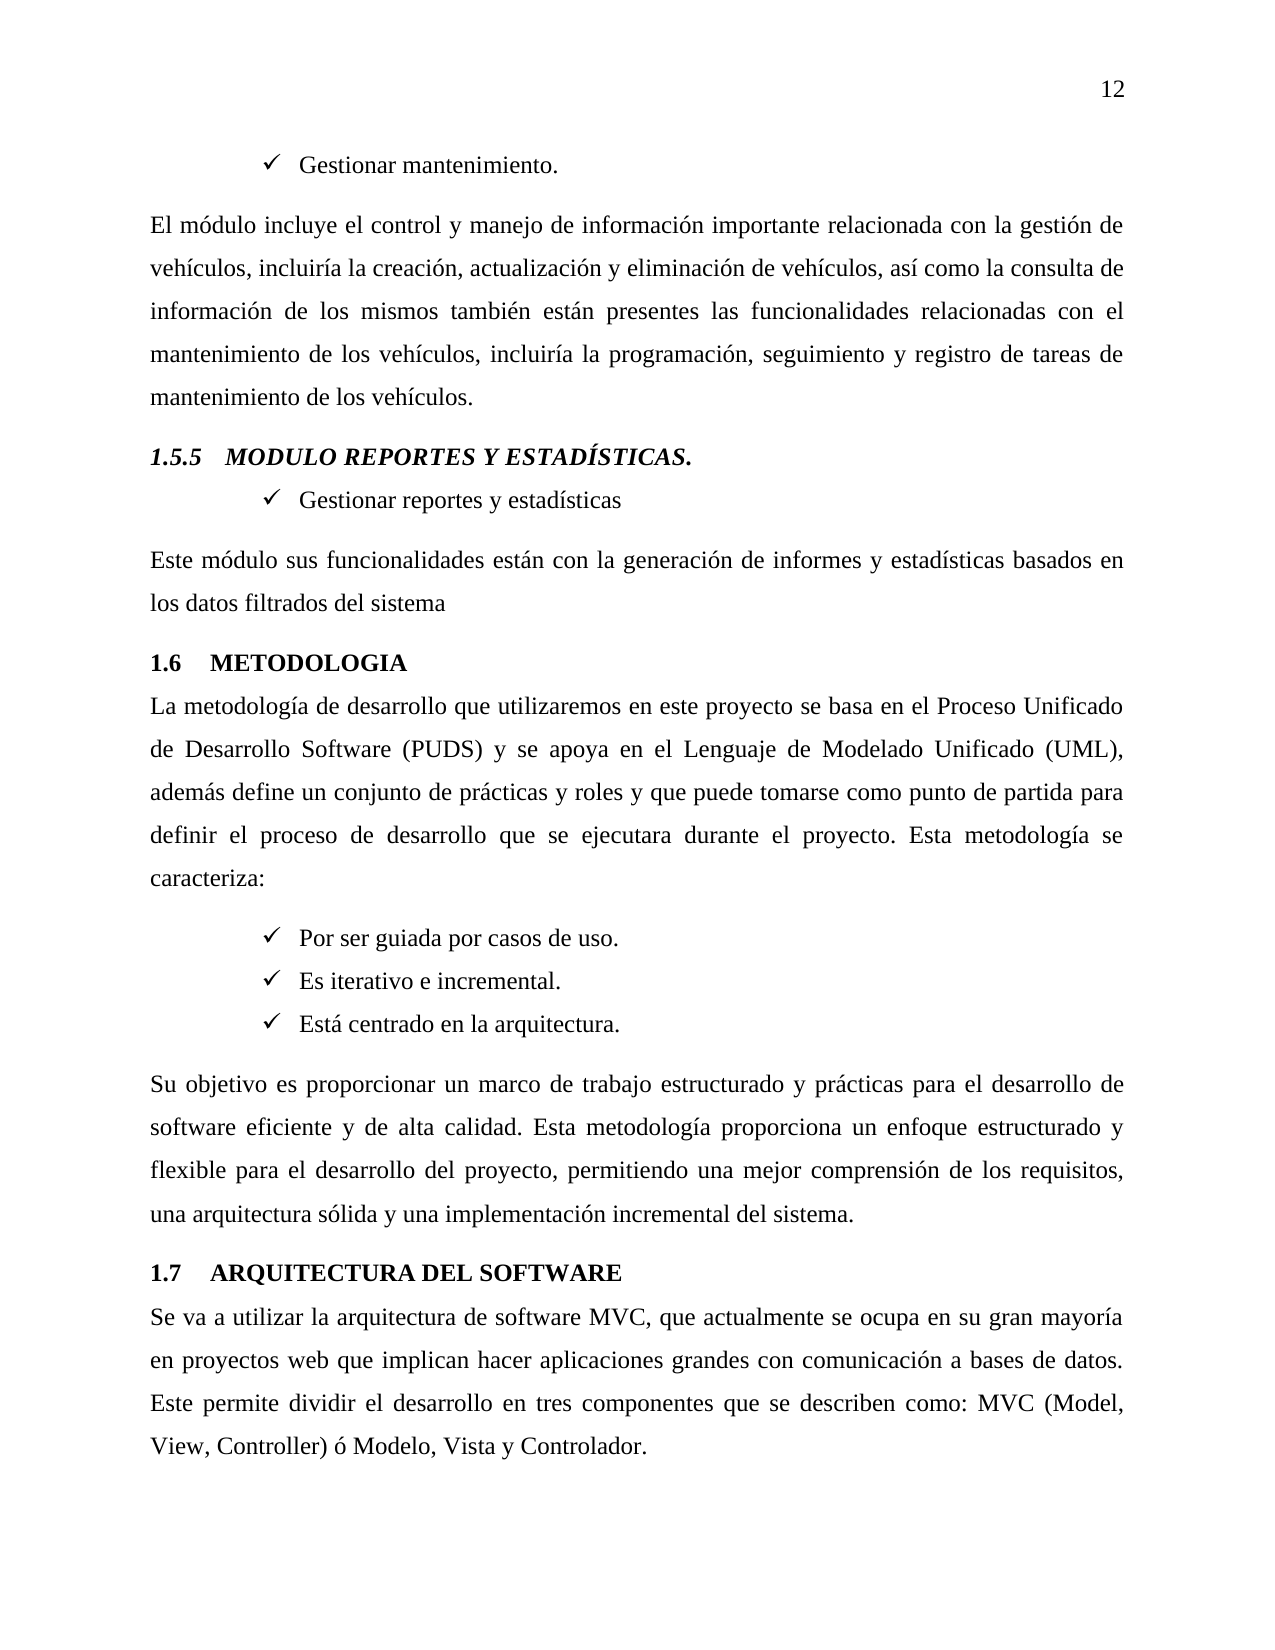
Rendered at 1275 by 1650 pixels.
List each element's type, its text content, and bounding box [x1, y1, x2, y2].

list Está centrado en la arquitectura. [261, 1009, 1125, 1038]
text Se va a utilizar la arquitectura de software MVC, que actualmente se ocupa en su gran mayoría en proyectos web que implican hacer aplicaciones grandes con comunicación a bases de datos. Este permite dividir el desarrollo en tres componentes que se describen como: MVC (Model, View, Controller) ó Modelo, Vista y Controlador. [150, 1302, 1125, 1460]
text El módulo incluye el control y manejo de información importante relacionada con la gestión de vehículos, incluiría la creación, actualización y eliminación de vehículos, así como la consulta de información de los mismos también están presentes las funcionalidades relacionadas con el mantenimiento de los vehículos, incluiría la programación, seguimiento y registro de tareas de mantenimiento de los vehículos. [150, 210, 1125, 411]
text La metodología de desarrollo que utilizaremos en este proyecto se basa en el Proceso Unificado de Desarrollo Software (PUDS) y se apoya en el Lenguaje de Modelado Unificado (UML), además define un conjunto de prácticas y roles y que puede tomarse como punto de partida para definir el proceso de desarrollo que se ejecutara durante el proyecto. Esta metodología se caracteriza: [150, 691, 1125, 892]
text Este módulo sus funcionalidades están con la generación de informes y estadísticas basados en los datos filtrados del sistema [150, 545, 1125, 617]
subtitle Modulo reportes y estadísticas. [150, 442, 1125, 471]
list Es iterativo e incremental. [261, 966, 1125, 995]
list Gestionar reportes y estadísticas [261, 485, 1125, 514]
text Su objetivo es proporcionar un marco de trabajo estructurado y prácticas para el desarrollo de software eficiente y de alta calidad. Esta metodología proporciona un enfoque estructurado y flexible para el desarrollo del proyecto, permitiendo una mejor comprensión de los requisitos, una arquitectura sólida y una implementación incremental del sistema. [150, 1069, 1125, 1227]
subtitle Arquitectura del software [150, 1258, 1125, 1287]
subtitle METODOLOGIA [150, 648, 1125, 677]
list Por ser guiada por casos de uso. [261, 923, 1125, 952]
list Gestionar mantenimiento. [261, 150, 1125, 179]
